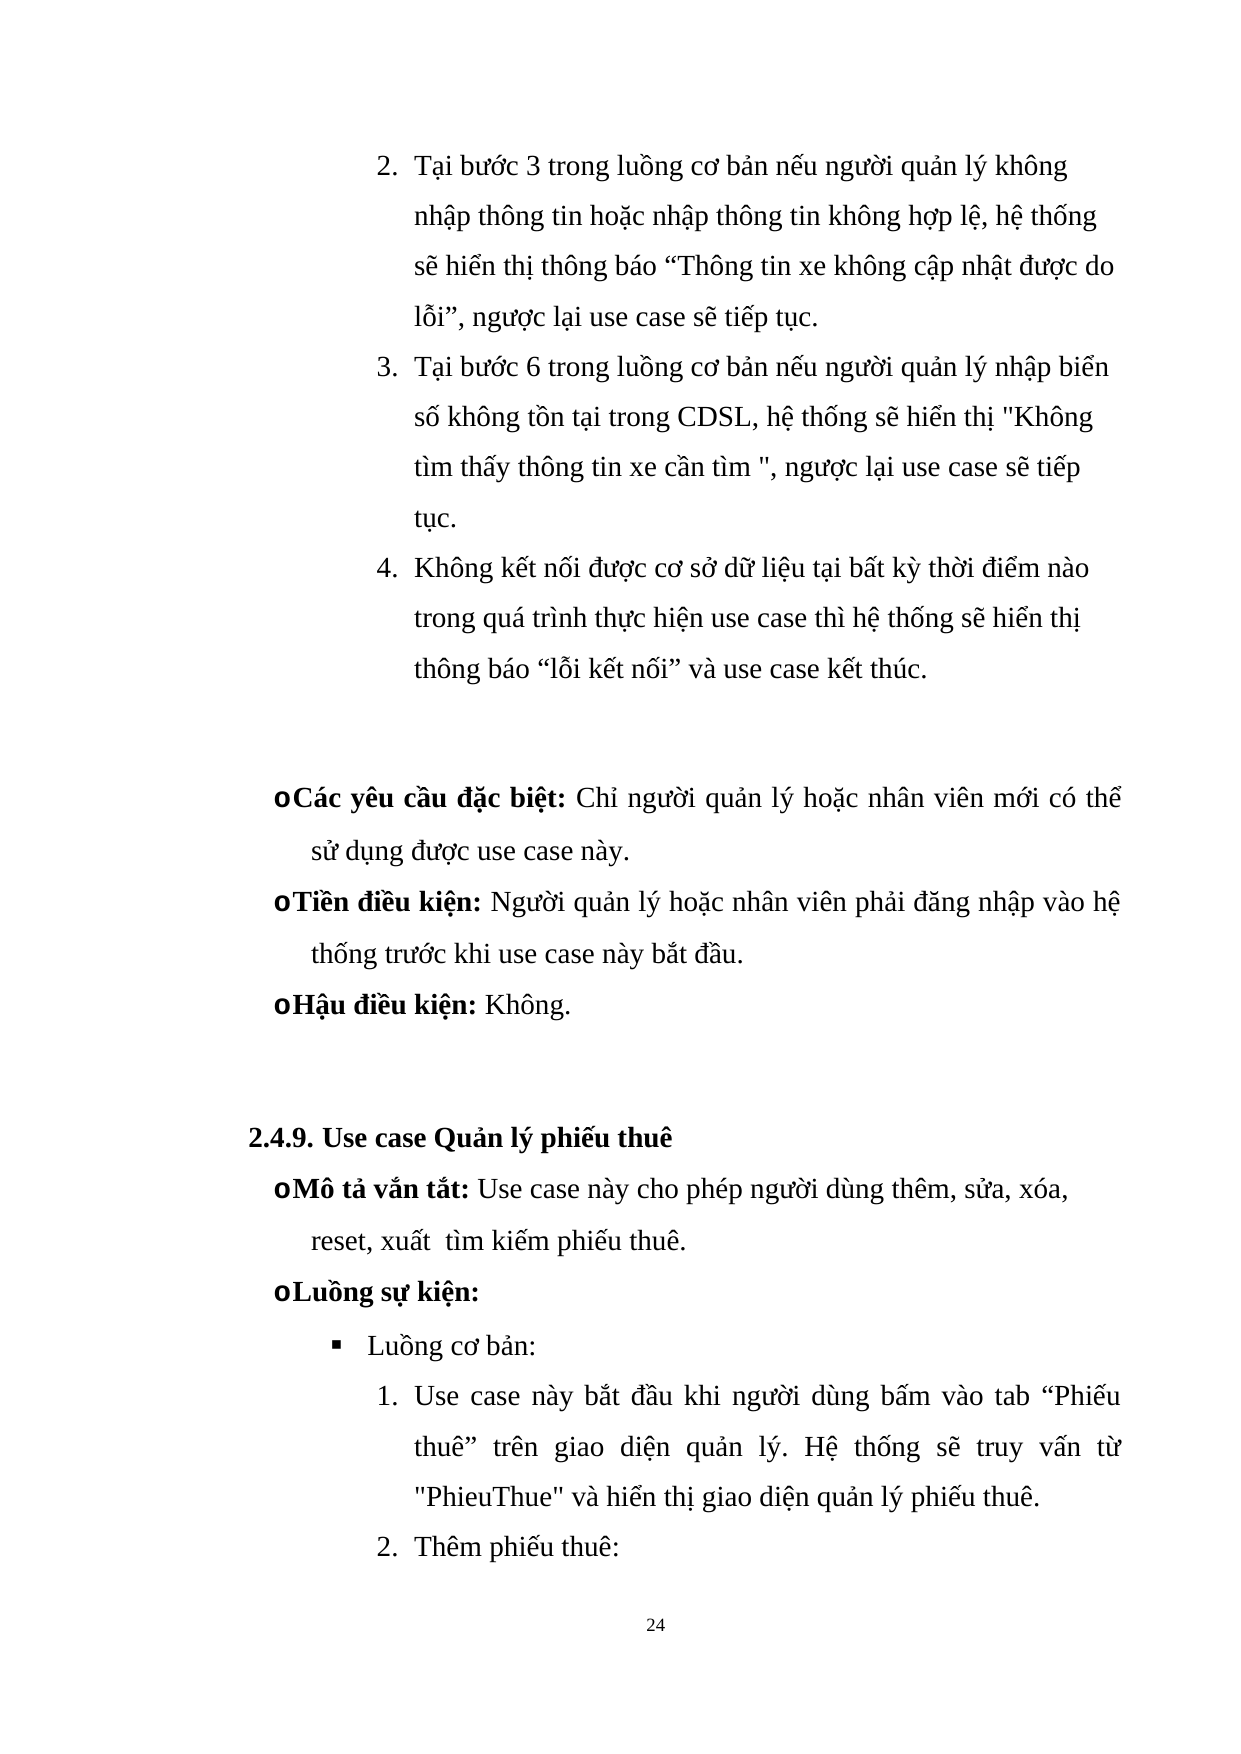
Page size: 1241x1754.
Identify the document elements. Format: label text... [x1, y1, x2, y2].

list Tại bước 6 trong luồng cơ bản nếu người quản lý nhập biển số không tồn tại trong CDSL, hệ thống sẽ hiển thị "Không tìm thấy thông tin xe cần tìm ", ngược lại use case sẽ tiếp tục. [312, 349, 1187, 533]
list Tiền điều kiện: Người quản lý hoặc nhân viên phải đăng nhập vào hệ thống trước khi use case này bắt đầu. [273, 884, 1122, 970]
list Không kết nối được cơ sở dữ liệu tại bất kỳ thời điểm nào trong quá trình thực hiện use case thì hệ thống sẽ hiển thị thông báo “lỗi kết nối” và use case kết thúc. [376, 550, 1122, 684]
list Mô tả vắn tắt: Use case này cho phép người dùng thêm, sửa, xóa, reset, xuất tìm kiếm phiếu thuê. [273, 1171, 1122, 1257]
list Tại bước 3 trong luồng cơ bản nếu người quản lý không nhập thông tin hoặc nhập thông tin không hợp lệ, hệ thống sẽ hiển thị thông báo “Thông tin xe không cập nhật được do lỗi”, ngược lại use case sẽ tiếp tục. [312, 148, 1187, 332]
list Luồng cơ bản: [329, 1328, 1122, 1362]
list Luồng sự kiện: [273, 1274, 1122, 1310]
text Use case Quản lý phiếu thuê [248, 1120, 1122, 1154]
list Các yêu cầu đặc biệt: Chỉ người quản lý hoặc nhân viên mới có thể sử dụng được use case này. [273, 781, 1122, 867]
list Use case này bắt đầu khi người dùng bấm vào tab “Phiếu thuê” trên giao diện quản lý. Hệ thống sẽ truy vấn từ "PhieuThue" và hiển thị giao diện quản lý phiếu thuê. [376, 1378, 1122, 1512]
list Thêm phiếu thuê: [376, 1529, 1122, 1563]
list Hậu điều kiện: Không. [273, 987, 1122, 1023]
